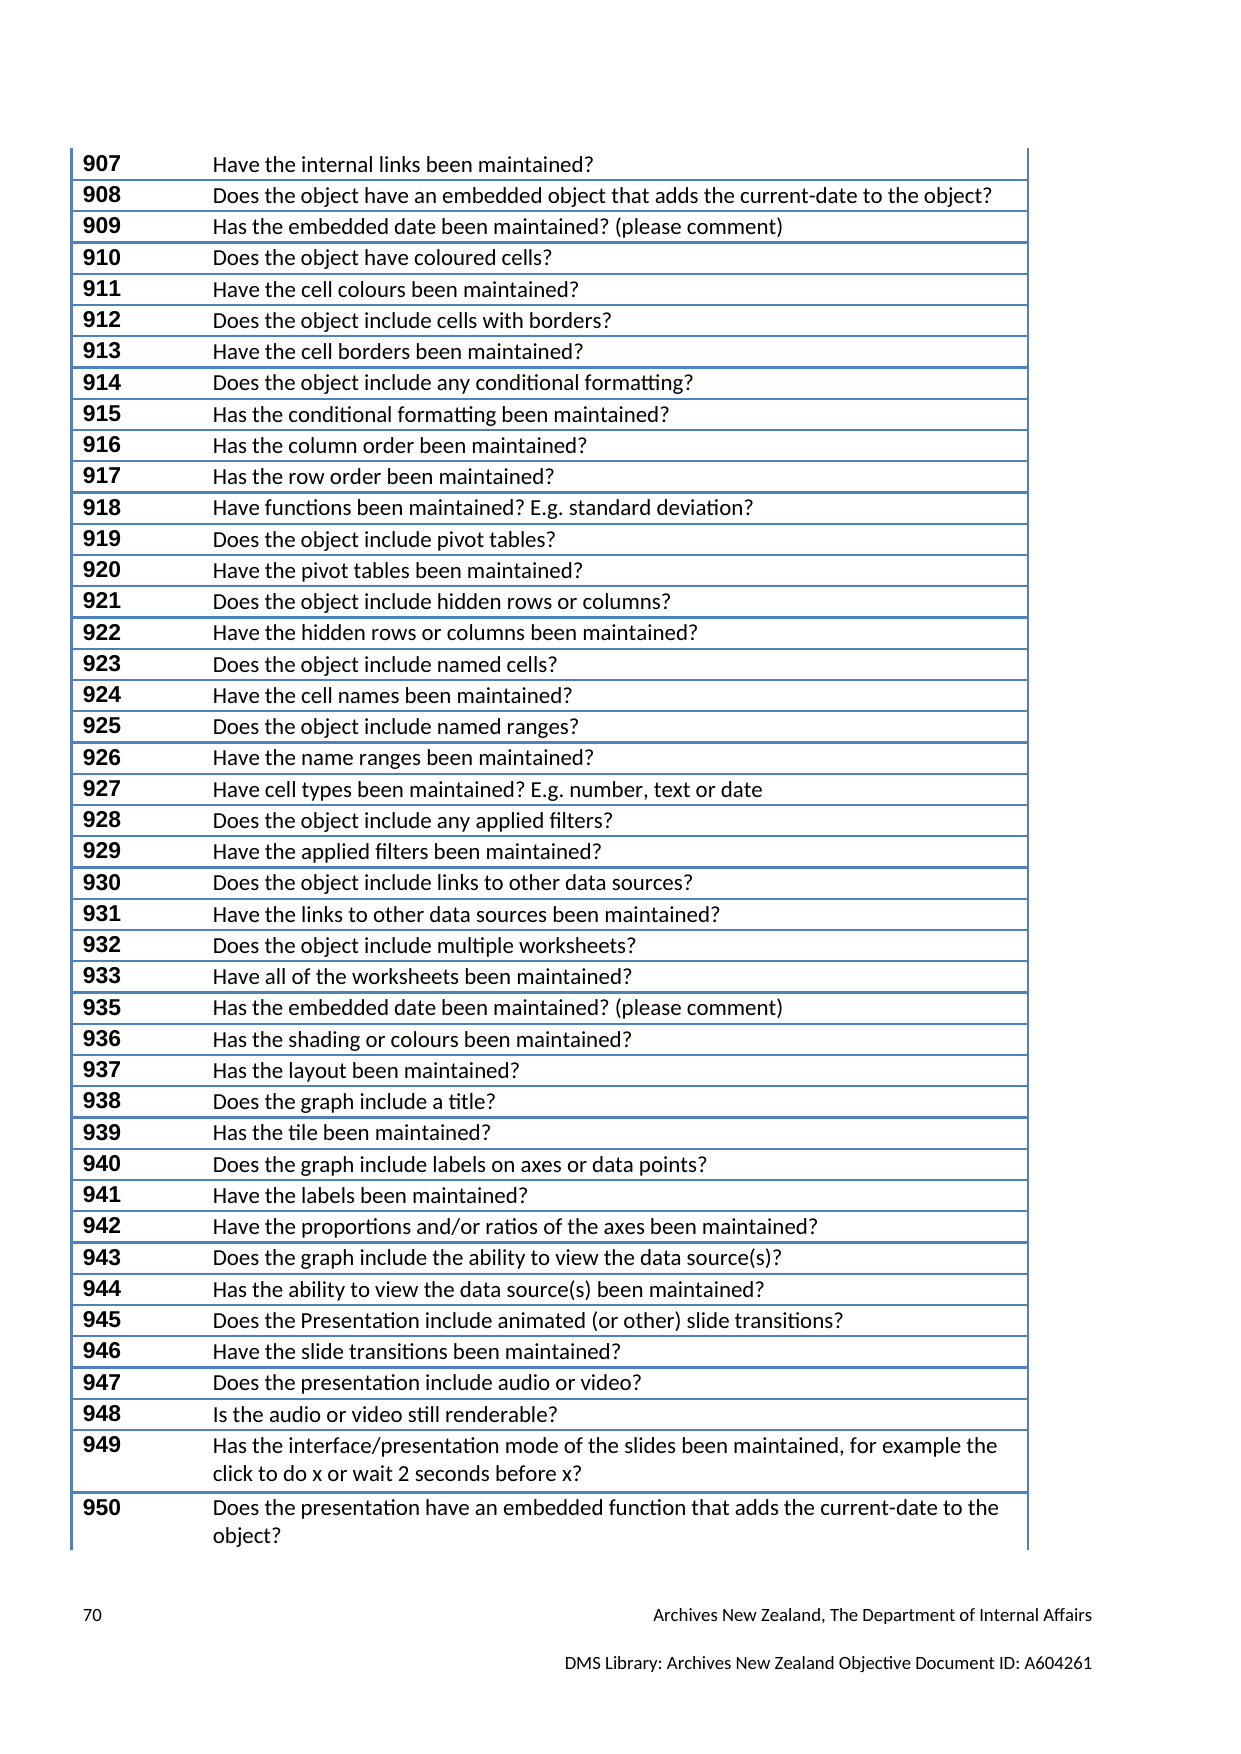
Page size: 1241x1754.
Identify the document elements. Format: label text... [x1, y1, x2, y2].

table_cell 910 [73, 244, 201, 273]
table_cell Does the object include multiple worksheets? [201, 931, 1027, 960]
table_cell Does the object include hidden rows or columns? [201, 587, 1027, 616]
table_cell Does the graph include a title? [201, 1087, 1027, 1116]
table_cell 918 [73, 494, 201, 523]
table_cell 930 [73, 869, 201, 898]
table_cell Has the embedded date been maintained? (please comment) [201, 212, 1027, 241]
table_cell 925 [73, 712, 201, 741]
table_cell 920 [73, 556, 201, 585]
table_cell Have the hidden rows or columns been maintained? [201, 619, 1027, 648]
table_cell 947 [73, 1369, 201, 1398]
table_cell 944 [73, 1275, 201, 1304]
table_cell 933 [73, 962, 201, 991]
table_cell Have the slide transitions been maintained? [201, 1337, 1027, 1366]
table_cell 912 [73, 306, 201, 335]
table_cell Have the links to other data sources been maintained? [201, 900, 1027, 929]
table_cell 943 [73, 1244, 201, 1273]
table_cell 924 [73, 681, 201, 710]
table_cell Have the cell names been maintained? [201, 681, 1027, 710]
table_cell 949 [73, 1431, 201, 1491]
table_cell Does the graph include the ability to view the data source(s)? [201, 1244, 1027, 1273]
table_cell 916 [73, 431, 201, 460]
table_cell Does the graph include labels on axes or data points? [201, 1150, 1027, 1179]
table_cell 940 [73, 1150, 201, 1179]
table_cell Have the internal links been maintained? [201, 148, 1027, 179]
table_cell 928 [73, 806, 201, 835]
table_cell Have the name ranges been maintained? [201, 744, 1027, 773]
table_cell Does the presentation have an embedded function that adds the current-date to the object? [201, 1494, 1027, 1549]
table_cell 941 [73, 1181, 201, 1210]
table_cell Has the conditional formatting been maintained? [201, 400, 1027, 429]
table_cell 932 [73, 931, 201, 960]
table_cell 908 [73, 181, 201, 210]
table_cell 938 [73, 1087, 201, 1116]
table_cell Does the object include links to other data sources? [201, 869, 1027, 898]
table_cell Has the tile been maintained? [201, 1119, 1027, 1148]
table_cell Have the cell borders been maintained? [201, 337, 1027, 366]
table_cell 914 [73, 369, 201, 398]
table_cell 935 [73, 994, 201, 1023]
table_cell 907 [73, 148, 201, 179]
table_cell 942 [73, 1212, 201, 1241]
table_cell Does the object include pivot tables? [201, 525, 1027, 554]
table_cell Has the shading or colours been maintained? [201, 1025, 1027, 1054]
table_cell 931 [73, 900, 201, 929]
table_cell Have the pivot tables been maintained? [201, 556, 1027, 585]
table_cell Have the labels been maintained? [201, 1181, 1027, 1210]
table_cell Have functions been maintained? E.g. standard deviation? [201, 494, 1027, 523]
table_cell 917 [73, 462, 201, 491]
table_cell Have the applied filters been maintained? [201, 837, 1027, 866]
table_cell Does the object include named cells? [201, 650, 1027, 679]
table_cell Does the object have coloured cells? [201, 244, 1027, 273]
table_cell 945 [73, 1306, 201, 1335]
table_cell Has the column order been maintained? [201, 431, 1027, 460]
table_cell 950 [73, 1494, 201, 1549]
table_cell Has the embedded date been maintained? (please comment) [201, 994, 1027, 1023]
table_cell 939 [73, 1119, 201, 1148]
table_cell Does the Presentation include animated (or other) slide transitions? [201, 1306, 1027, 1335]
table_cell Does the object include any conditional formatting? [201, 369, 1027, 398]
table_cell Does the presentation include audio or video? [201, 1369, 1027, 1398]
table_cell Does the object include named ranges? [201, 712, 1027, 741]
table_cell Is the audio or video still renderable? [201, 1400, 1027, 1429]
table_cell Have the cell colours been maintained? [201, 275, 1027, 304]
table_cell Does the object include cells with borders? [201, 306, 1027, 335]
table_cell Does the object include any applied filters? [201, 806, 1027, 835]
table_cell 915 [73, 400, 201, 429]
table_cell 936 [73, 1025, 201, 1054]
table_cell Have the proportions and/or ratios of the axes been maintained? [201, 1212, 1027, 1241]
table_cell 913 [73, 337, 201, 366]
table_cell Have cell types been maintained? E.g. number, text or date [201, 775, 1027, 804]
table_cell 922 [73, 619, 201, 648]
table_cell Does the object have an embedded object that adds the current-date to the object? [201, 181, 1027, 210]
table_cell 919 [73, 525, 201, 554]
table_cell 911 [73, 275, 201, 304]
table_cell Has the ability to view the data source(s) been maintained? [201, 1275, 1027, 1304]
table_cell 923 [73, 650, 201, 679]
table_cell 946 [73, 1337, 201, 1366]
table_cell Has the row order been maintained? [201, 462, 1027, 491]
table_cell 948 [73, 1400, 201, 1429]
table_cell 937 [73, 1056, 201, 1085]
table_cell 909 [73, 212, 201, 241]
table_cell Has the interface/presentation mode of the slides been maintained, for example the click to do x or wait 2 seconds before x? [201, 1431, 1027, 1491]
table_cell 927 [73, 775, 201, 804]
table_cell 926 [73, 744, 201, 773]
table_cell 929 [73, 837, 201, 866]
table_cell 921 [73, 587, 201, 616]
table_cell Has the layout been maintained? [201, 1056, 1027, 1085]
table_cell Have all of the worksheets been maintained? [201, 962, 1027, 991]
